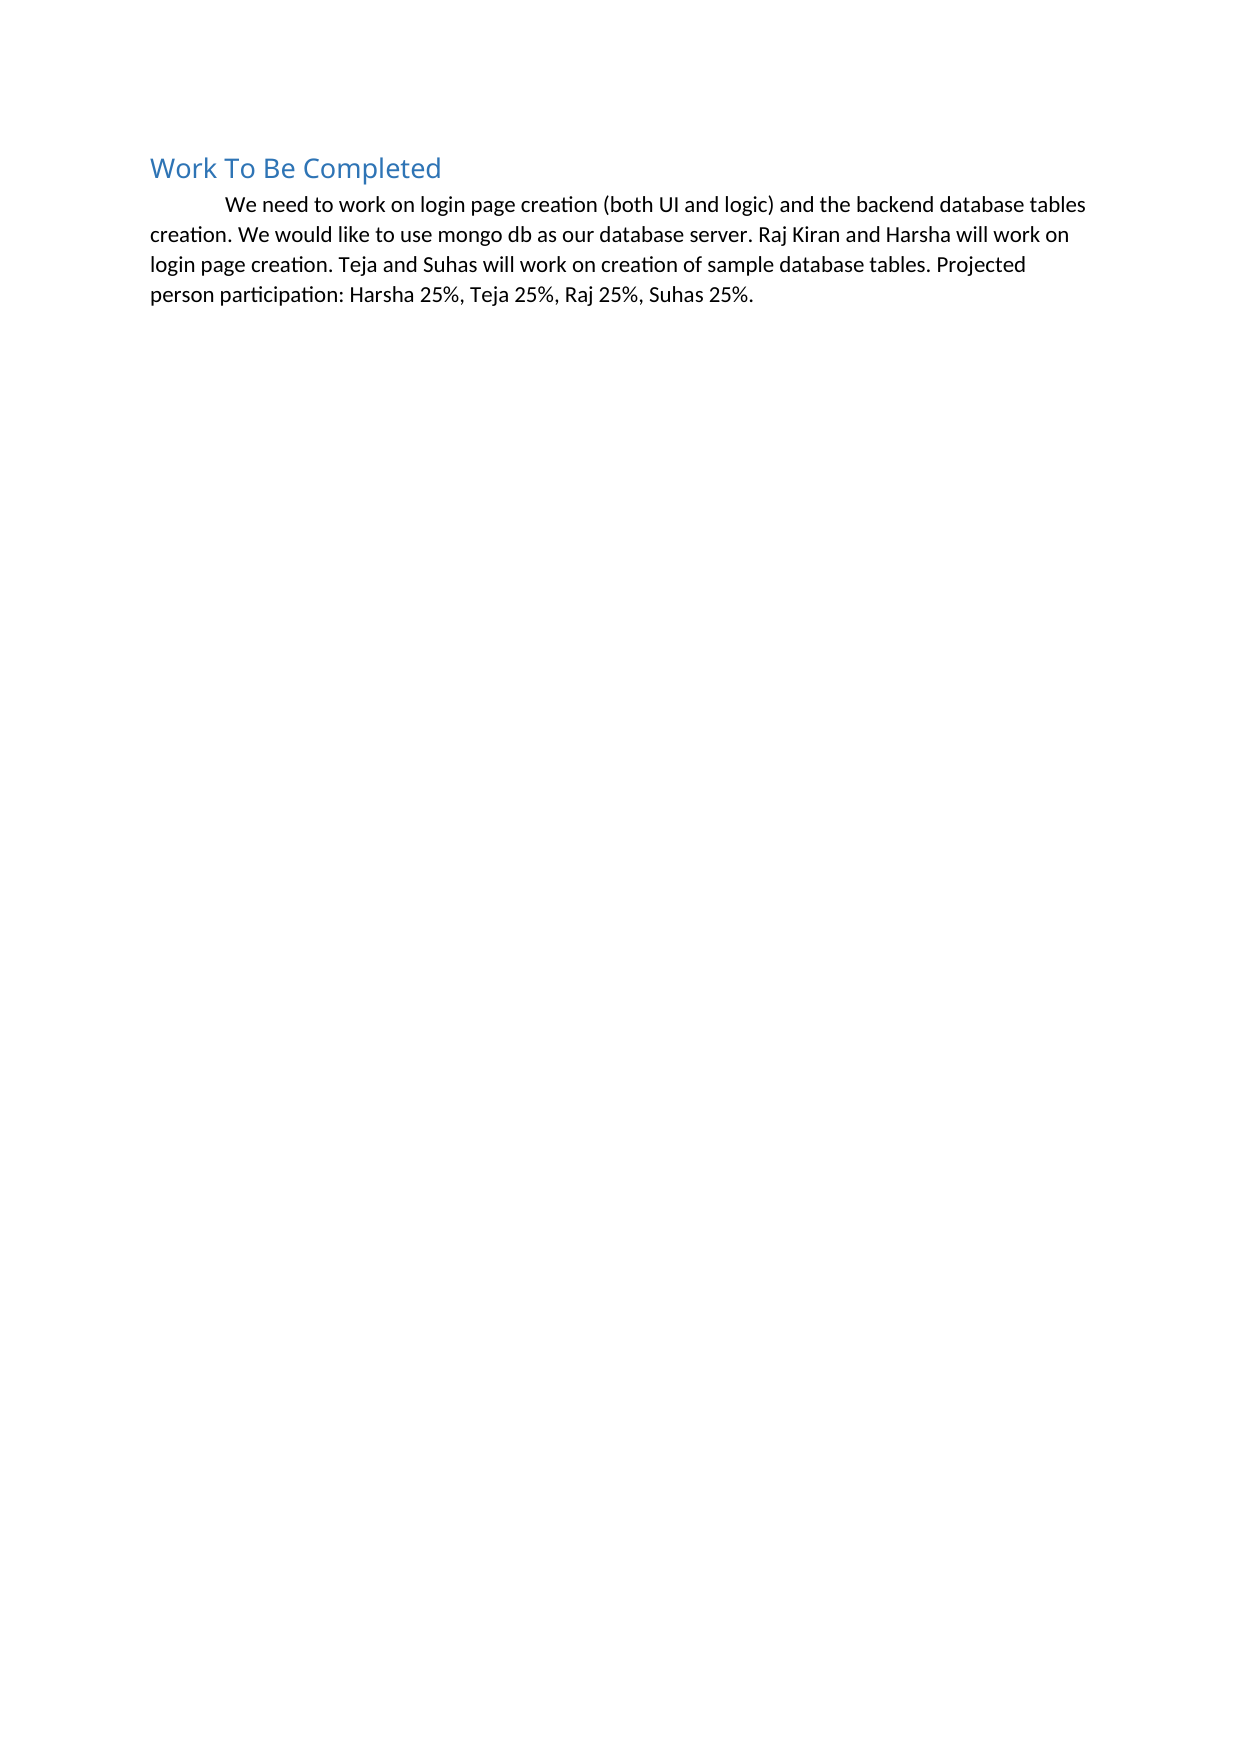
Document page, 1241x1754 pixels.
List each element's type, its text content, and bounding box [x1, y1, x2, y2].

subtitle Work To Be Completed [150, 150, 1090, 187]
text We need to work on login page creation (both UI and logic) and the backend database tables creation. We would like to use mongo db as our database server. Raj Kiran and Harsha will work on login page creation. Teja and Suhas will work on creation of sample database tables. Projected person participation: Harsha 25%, Teja 25%, Raj 25%, Suhas 25%. [150, 190, 1090, 308]
